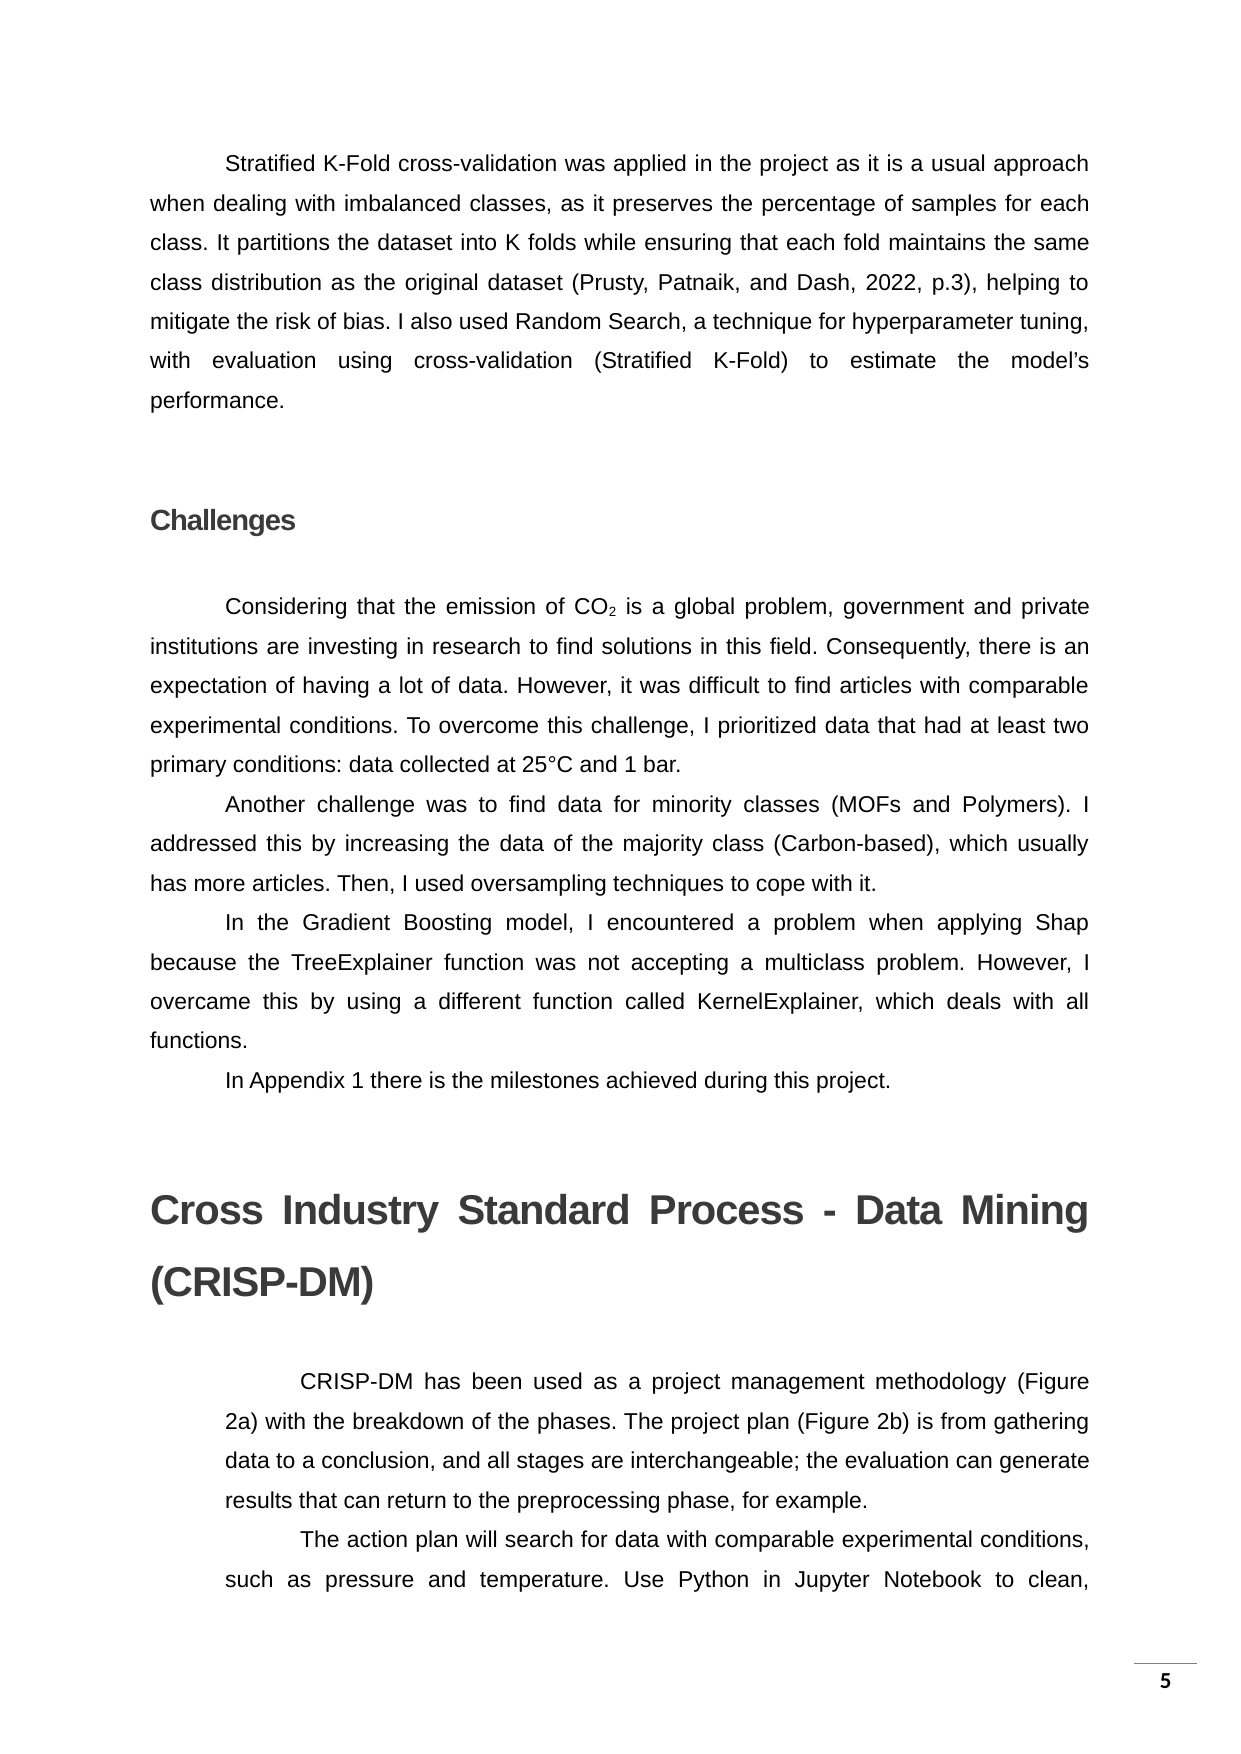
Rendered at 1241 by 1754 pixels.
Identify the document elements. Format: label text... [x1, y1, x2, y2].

text In the Gradient Boosting model, I encountered a problem when applying Shap because the TreeExplainer function was not accepting a multiclass problem. However, I overcame this by using a different function called KernelExplainer, which deals with all functions. [150, 909, 1090, 1054]
text Another challenge was to find data for minority classes (MOFs and Polymers). I addressed this by increasing the data of the majority class (Carbon-based), which usually has more articles. Then, I used oversampling techniques to cope with it. [150, 791, 1090, 896]
text Stratified K-Fold cross-validation was applied in the project as it is a usual approach when dealing with imbalanced classes, as it preserves the percentage of samples for each class. It partitions the dataset into K folds while ensuring that each fold maintains the same class distribution as the original dataset (Prusty, Patnaik, and Dash, 2022, p.3), helping to mitigate the risk of bias. I also used Random Search, a technique for hyperparameter tuning, with evaluation using cross-validation (Stratified K-Fold) to estimate the model’s performance. [150, 150, 1090, 413]
text CRISP-DM has been used as a project management methodology (Figure 2a) with the breakdown of the phases. The project plan (Figure 2b) is from gathering data to a conclusion, and all stages are interchangeable; the evaluation can generate results that can return to the preprocessing phase, for example. [225, 1368, 1090, 1513]
subtitle Challenges [150, 503, 1090, 537]
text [225, 1526, 1090, 1592]
subtitle Cross Industry Standard Process - Data Mining (CRISP-DM) [150, 1185, 1090, 1305]
text In Appendix 1 there is the milestones achieved during this project. [150, 1067, 1090, 1093]
text Considering that the emission of CO2 is a global problem, government and private institutions are investing in research to find solutions in this field. Consequently, there is an expectation of having a lot of data. However, it was difficult to find articles with comparable experimental conditions. To overcome this challenge, I prioritized data that had at least two primary conditions: data collected at 25°C and 1 bar. [150, 593, 1090, 777]
